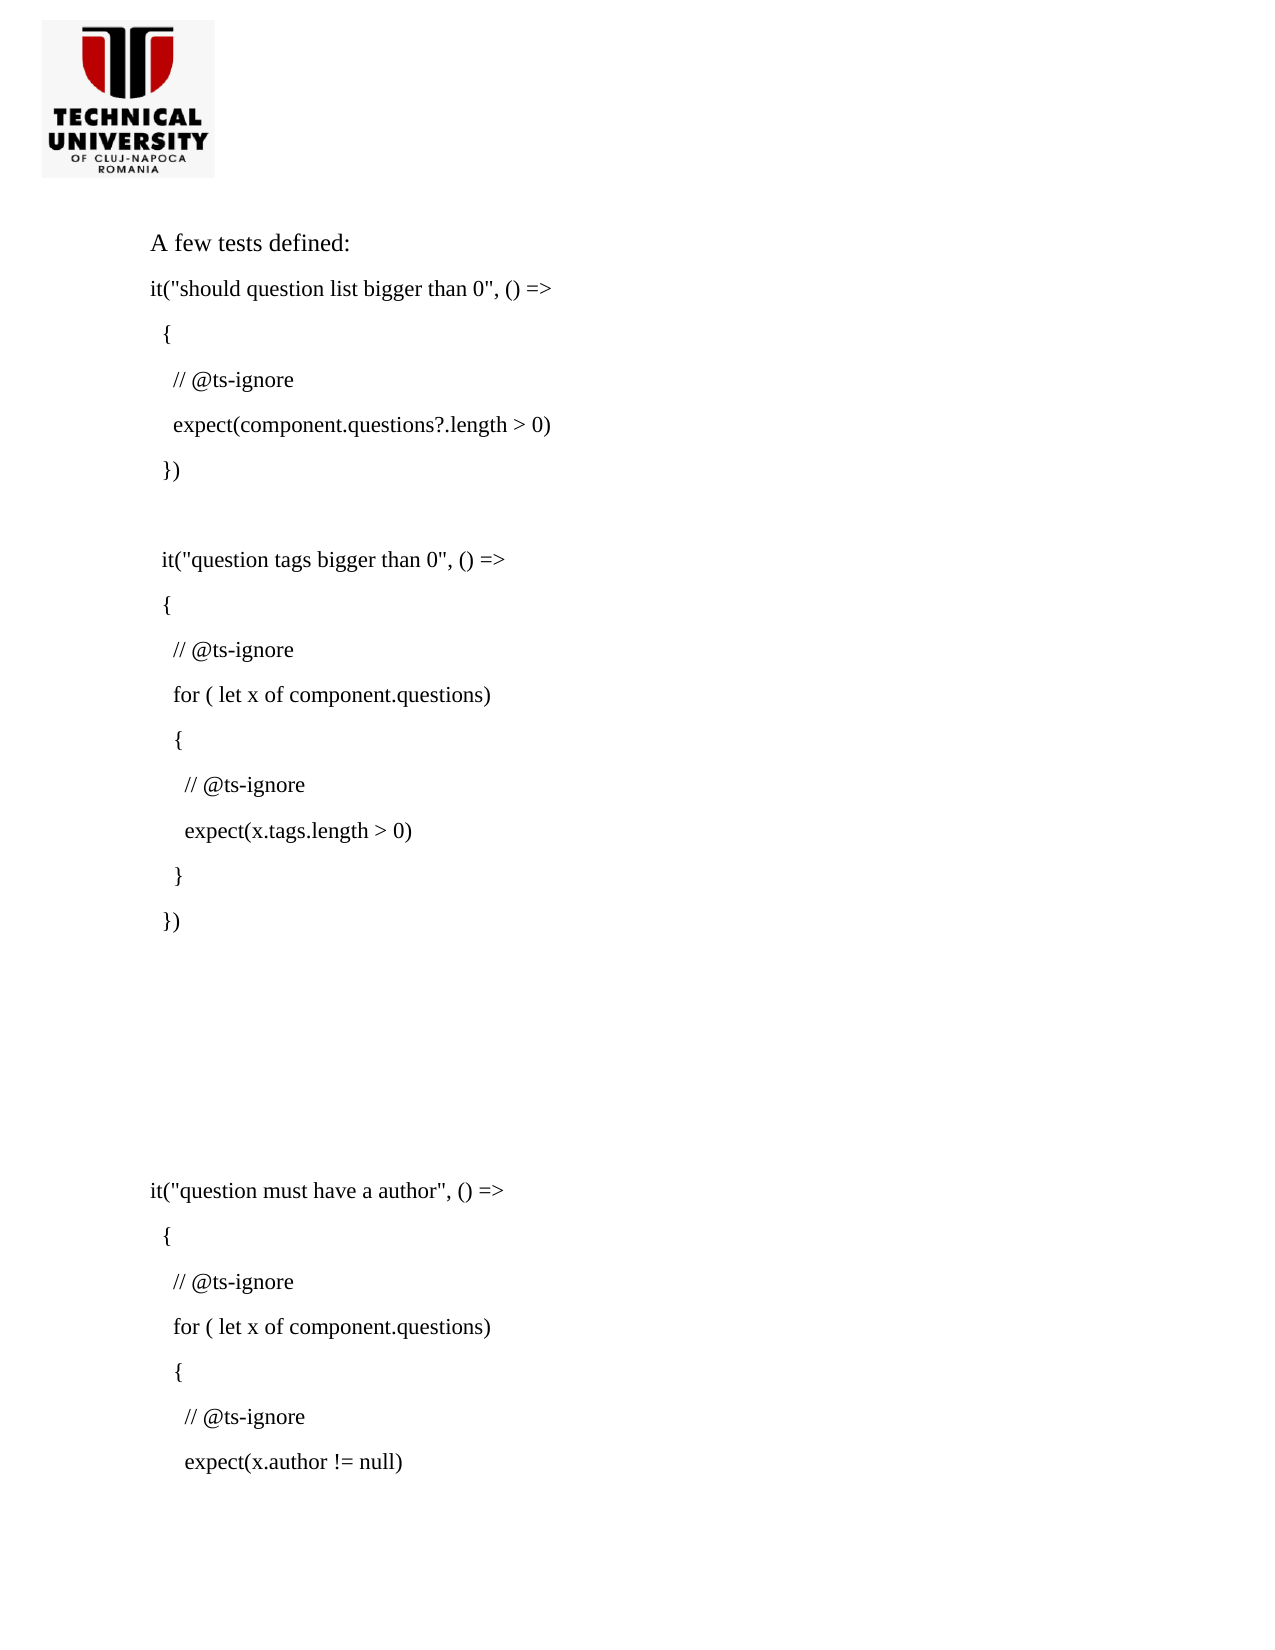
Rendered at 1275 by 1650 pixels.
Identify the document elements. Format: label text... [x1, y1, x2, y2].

text it("question must have a author", () => [150, 1177, 1125, 1204]
text expect(component.questions?.length > 0) [150, 411, 1125, 437]
text expect(x.author != null) [150, 1448, 1125, 1474]
text for ( let x of component.questions) [150, 681, 1125, 708]
text { [150, 591, 1125, 617]
text } [150, 862, 1125, 888]
text expect(x.tags.length > 0) [150, 817, 1125, 843]
text // @ts-ignore [150, 772, 1125, 798]
text }) [150, 456, 1125, 482]
text // @ts-ignore [150, 366, 1125, 392]
text }) [150, 907, 1125, 933]
text it("question tags bigger than 0", () => [150, 546, 1125, 572]
text // @ts-ignore [150, 1268, 1125, 1294]
text { [150, 321, 1125, 347]
text // @ts-ignore [150, 636, 1125, 663]
text { [150, 726, 1125, 753]
picture [41, 20, 215, 178]
text it("should question list bigger than 0", () => [150, 275, 1125, 302]
text { [150, 1358, 1125, 1384]
text for ( let x of component.questions) [150, 1313, 1125, 1339]
text { [150, 1223, 1125, 1249]
text A few tests defined: [150, 228, 1125, 256]
text // @ts-ignore [150, 1403, 1125, 1429]
